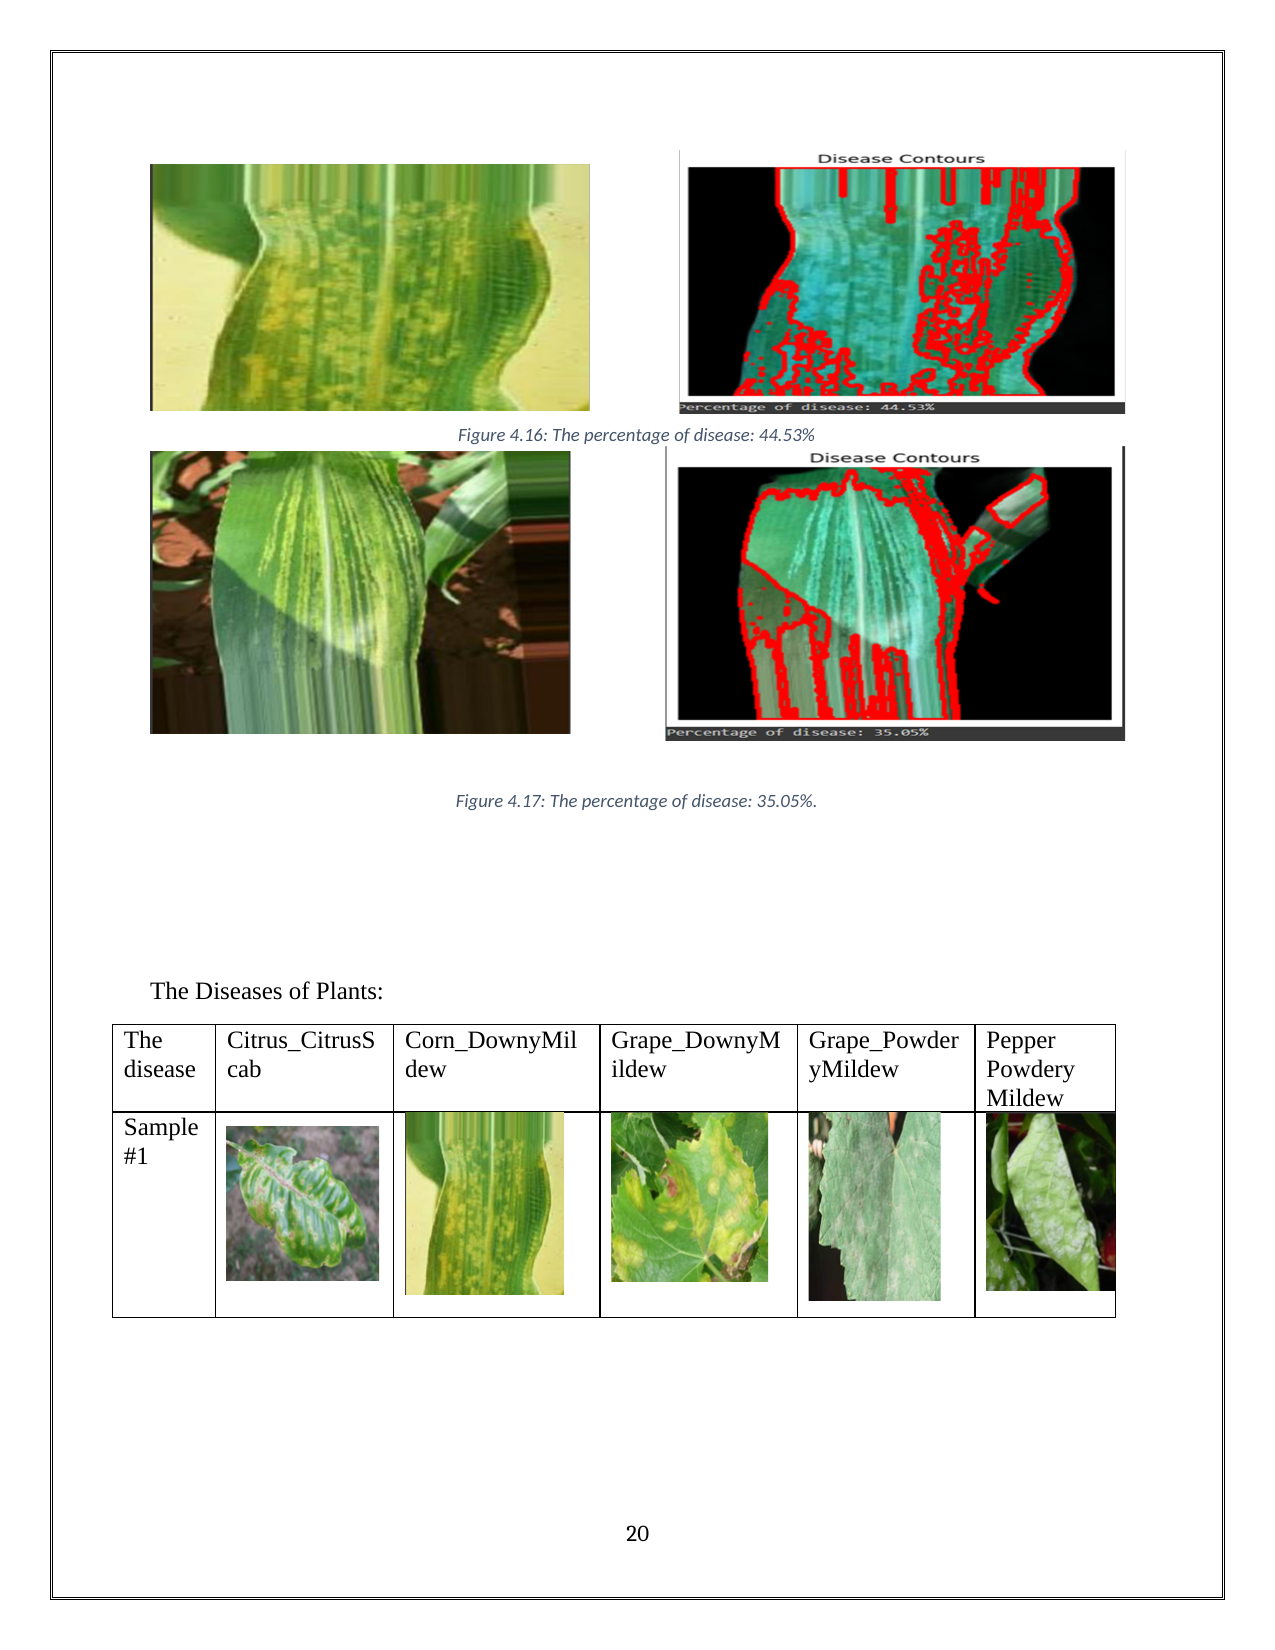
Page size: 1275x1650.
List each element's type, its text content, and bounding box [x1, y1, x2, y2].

table_cell [394, 1113, 599, 1317]
table_cell [601, 1113, 797, 1317]
picture [808, 1112, 941, 1301]
picture [150, 447, 1125, 741]
picture [405, 1112, 564, 1295]
picture [150, 150, 1125, 414]
table_header Grape_PowderyMildew [798, 1025, 974, 1111]
table_header Pepper Powdery Mildew [976, 1025, 1115, 1111]
picture [986, 1112, 1116, 1291]
table_cell [216, 1113, 393, 1317]
text The Diseases of Plants: [150, 976, 1125, 1005]
picture [226, 1126, 380, 1281]
table_header The disease [113, 1025, 215, 1111]
table_header Corn_DownyMildew [394, 1025, 599, 1111]
table_header Grape_DownyMildew [601, 1025, 797, 1111]
table_header Citrus_CitrusScab [216, 1025, 393, 1111]
table_cell [976, 1113, 1115, 1317]
table_cell Sample#1 [113, 1113, 215, 1317]
table_cell [798, 1113, 974, 1317]
text Figure 4.17: The percentage of disease: 35.05%. [150, 789, 1125, 812]
picture [611, 1112, 769, 1282]
